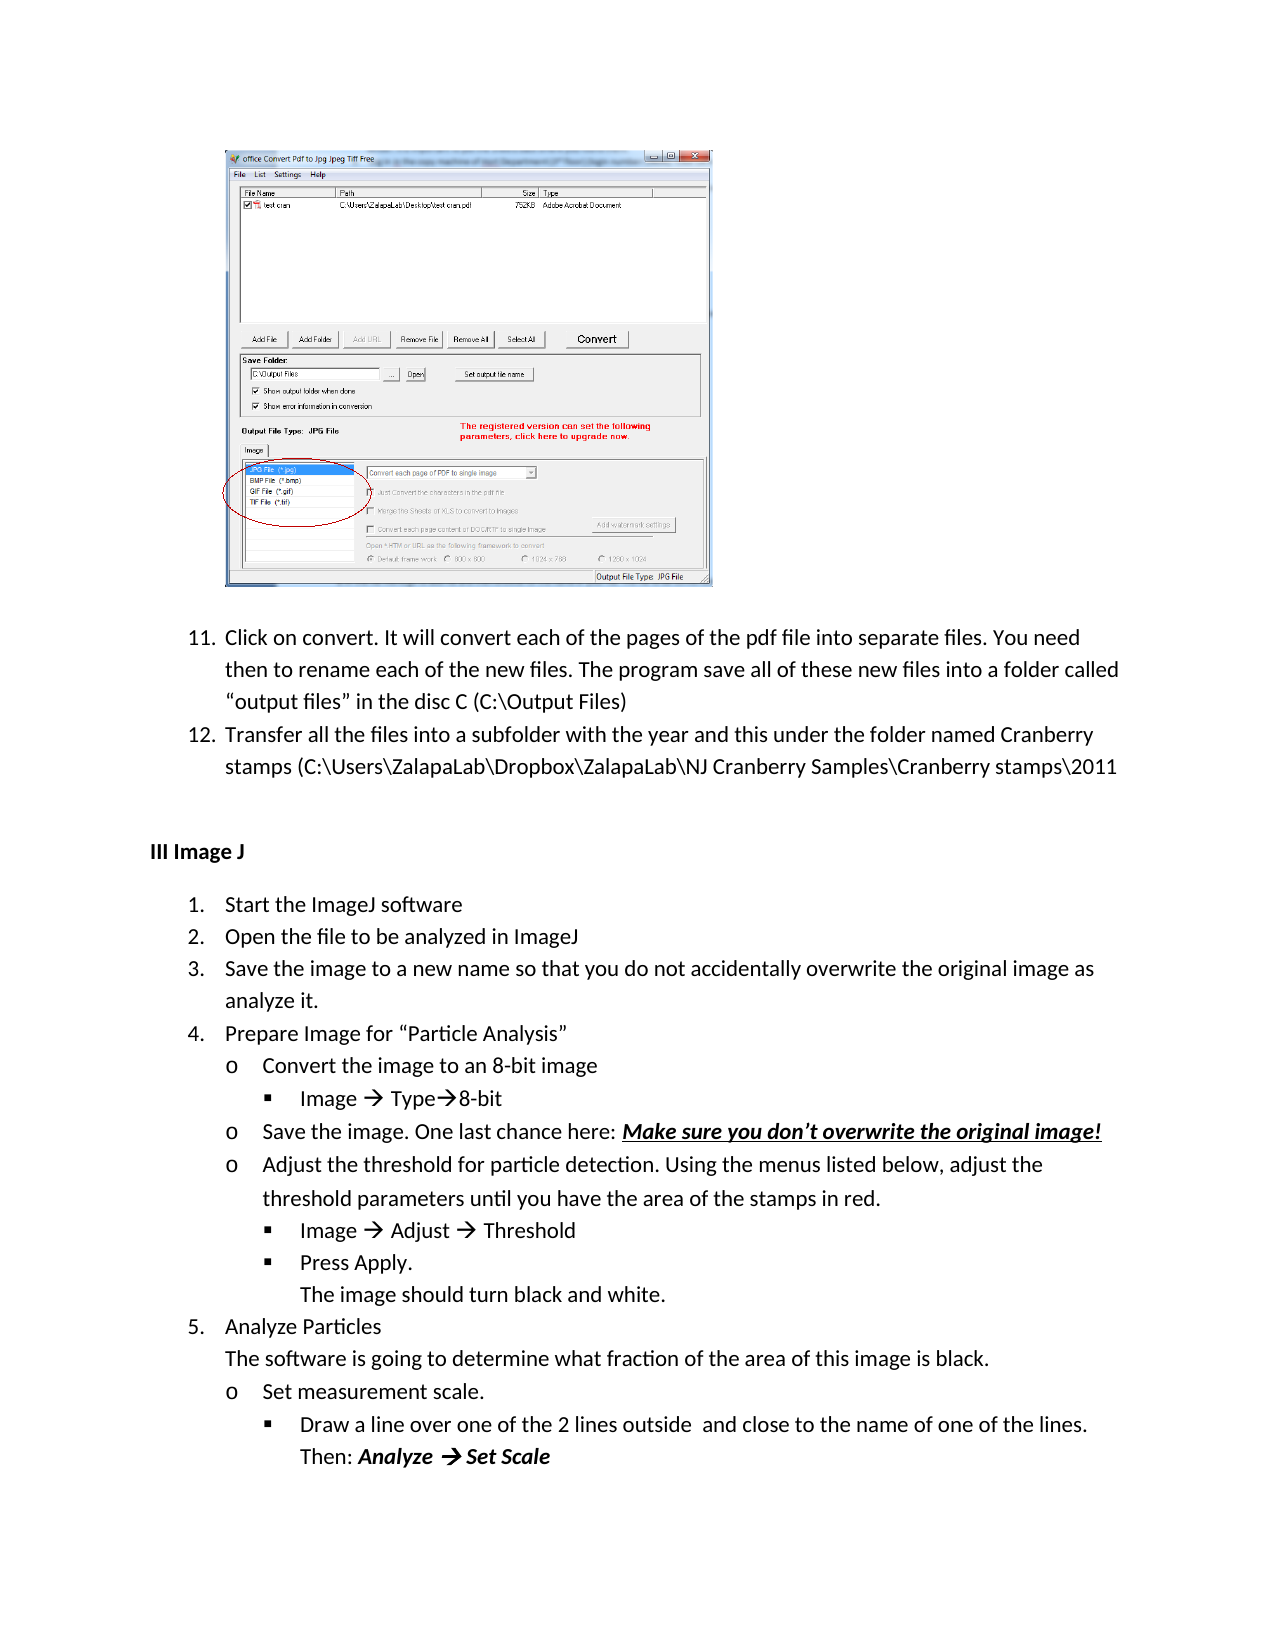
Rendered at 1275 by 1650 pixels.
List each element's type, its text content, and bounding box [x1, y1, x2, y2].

list Open the file to be analyzed in ImageJ [187, 922, 1125, 950]
list Save the image to a new name so that you do not accidentally overwrite the original image as analyze it. [187, 954, 1125, 1015]
list Set measurement scale. [225, 1377, 1125, 1406]
text The software is going to determine what fraction of the area of this image is black. [225, 1344, 1125, 1373]
list Convert the image to an 8-bit image [225, 1051, 1125, 1080]
list Image Adjust Threshold [262, 1216, 1125, 1244]
list Press Apply. The image should turn black and white. [262, 1248, 1125, 1308]
picture [225, 150, 713, 587]
list Image Type8-bit [262, 1084, 1125, 1113]
list Prepare Image for “Particle Analysis” [187, 1019, 1125, 1047]
list Save the image. One last chance here: Make sure you don’t overwrite the original image! [225, 1117, 1125, 1146]
list Draw a line over one of the 2 lines outside and close to the name of one of the lines. Then: Analyze Set Scale [262, 1410, 1125, 1471]
list Start the ImageJ software [187, 890, 1125, 918]
list Transfer all the files into a subfolder with the year and this under the folder named Cranberry stamps (C:\Users\ZalapaLab\Dropbox\ZalapaLab\NJ Cranberry Samples\Cranberry stamps\2011 [187, 720, 1125, 780]
list Click on convert. It will convert each of the pages of the pdf file into separate files. You need then to rename each of the new files. The program save all of these new files into a folder called “output files” in the disc C (C:\Output Files) [187, 623, 1125, 716]
text III Image J [150, 837, 1125, 865]
list Analyze Particles [187, 1312, 1125, 1340]
list Adjust the threshold for particle detection. Using the menus listed below, adjust the threshold parameters until you have the area of the stamps in red. [225, 1150, 1125, 1212]
